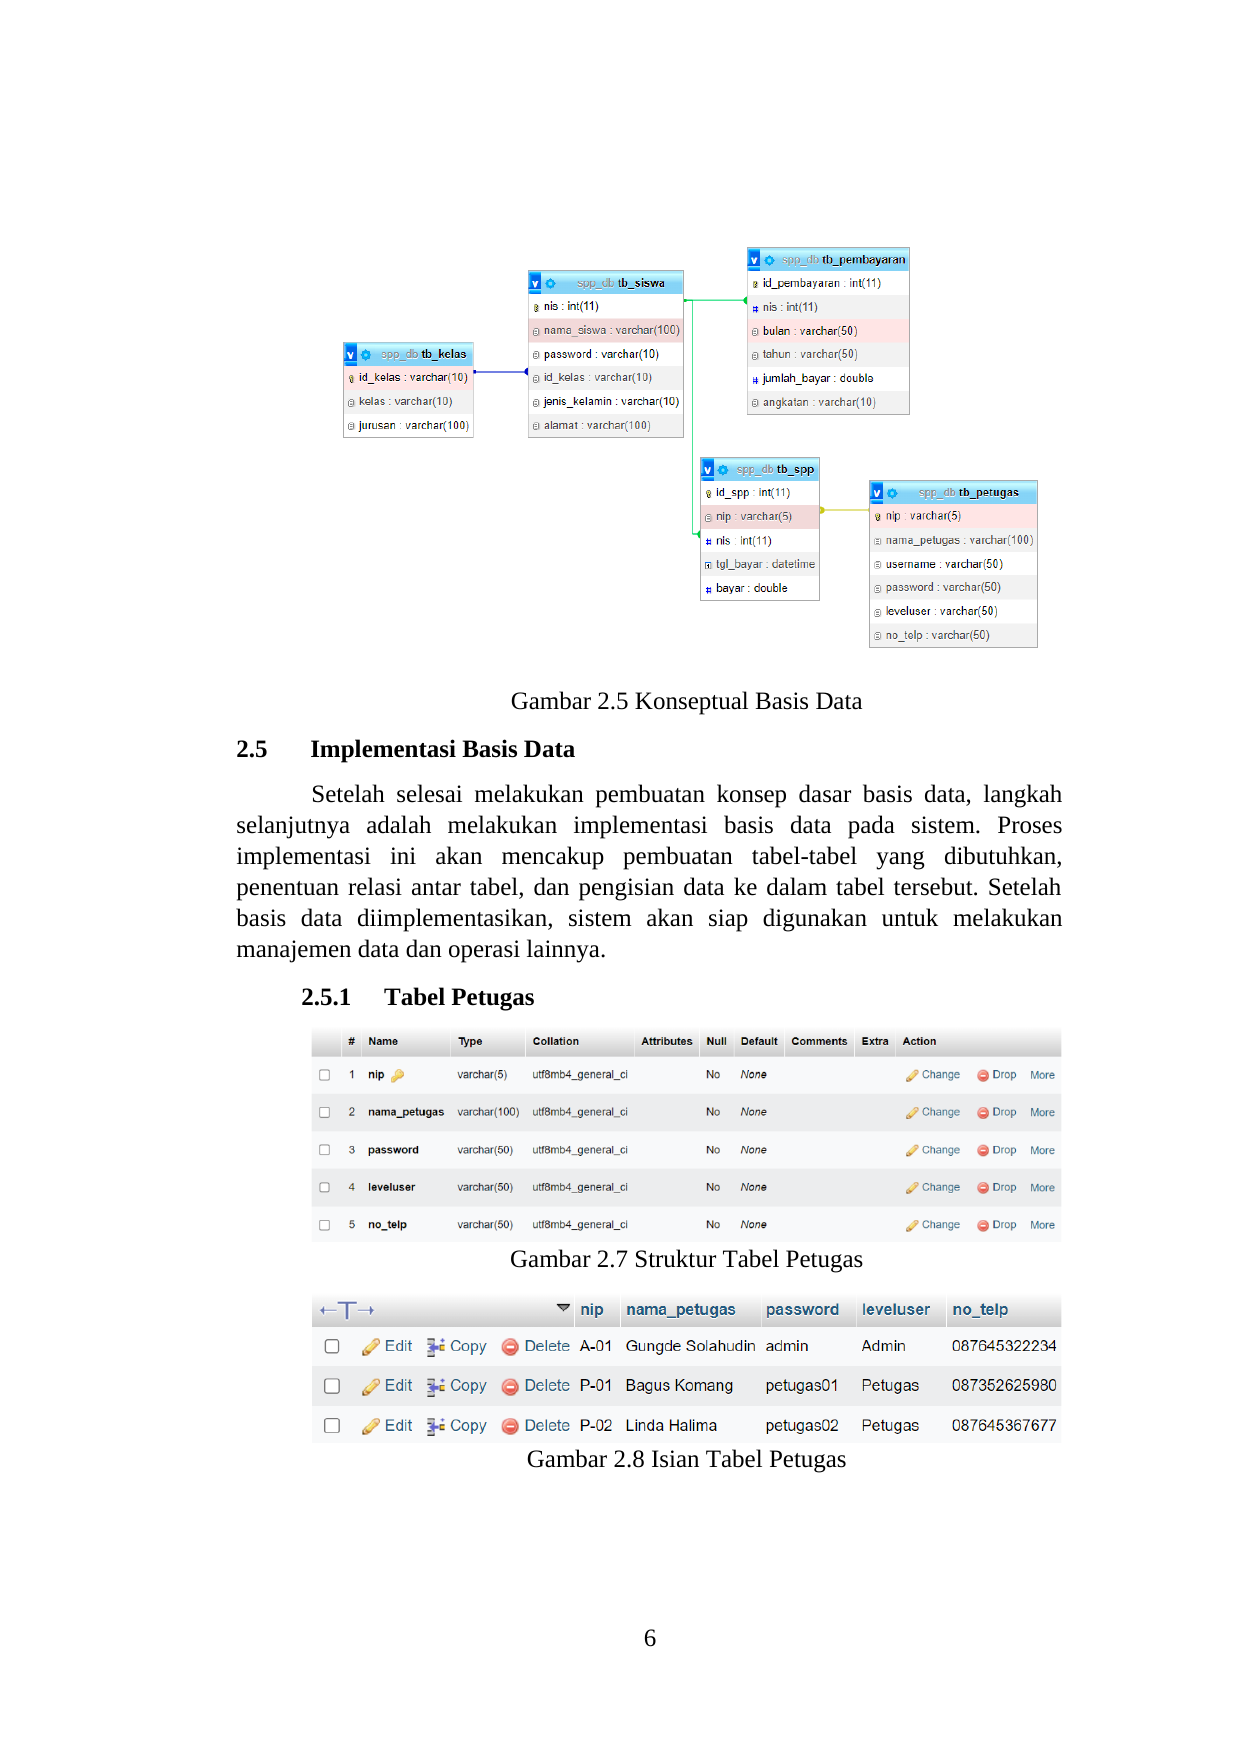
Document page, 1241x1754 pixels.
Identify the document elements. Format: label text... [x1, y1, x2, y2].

subtitle Tabel Petugas [351, 982, 1063, 1011]
subtitle Implementasi Basis Data [236, 734, 1063, 762]
picture [311, 1027, 1062, 1242]
text Setelah selesai melakukan pembuatan konsep dasar basis data, langkah selanjutnya adalah melakukan implementasi basis data pada sistem. Proses implementasi ini akan mencakup pembuatan tabel-tabel yang dibutuhkan, penentuan relasi antar tabel, dan pengisian data ke dalam tabel tersebut. Setelah basis data diimplementasikan, sistem akan siap digunakan untuk melakukan manajemen data dan operasi lainnya. [236, 779, 1063, 963]
text Gambar 2.5 Konseptual Basis Data [310, 686, 1063, 715]
picture [311, 1291, 1062, 1443]
text Gambar 2.8 Isian Tabel Petugas [310, 1444, 1063, 1473]
text Gambar 2.7 Struktur Tabel Petugas [310, 1244, 1063, 1272]
picture [317, 236, 1056, 668]
